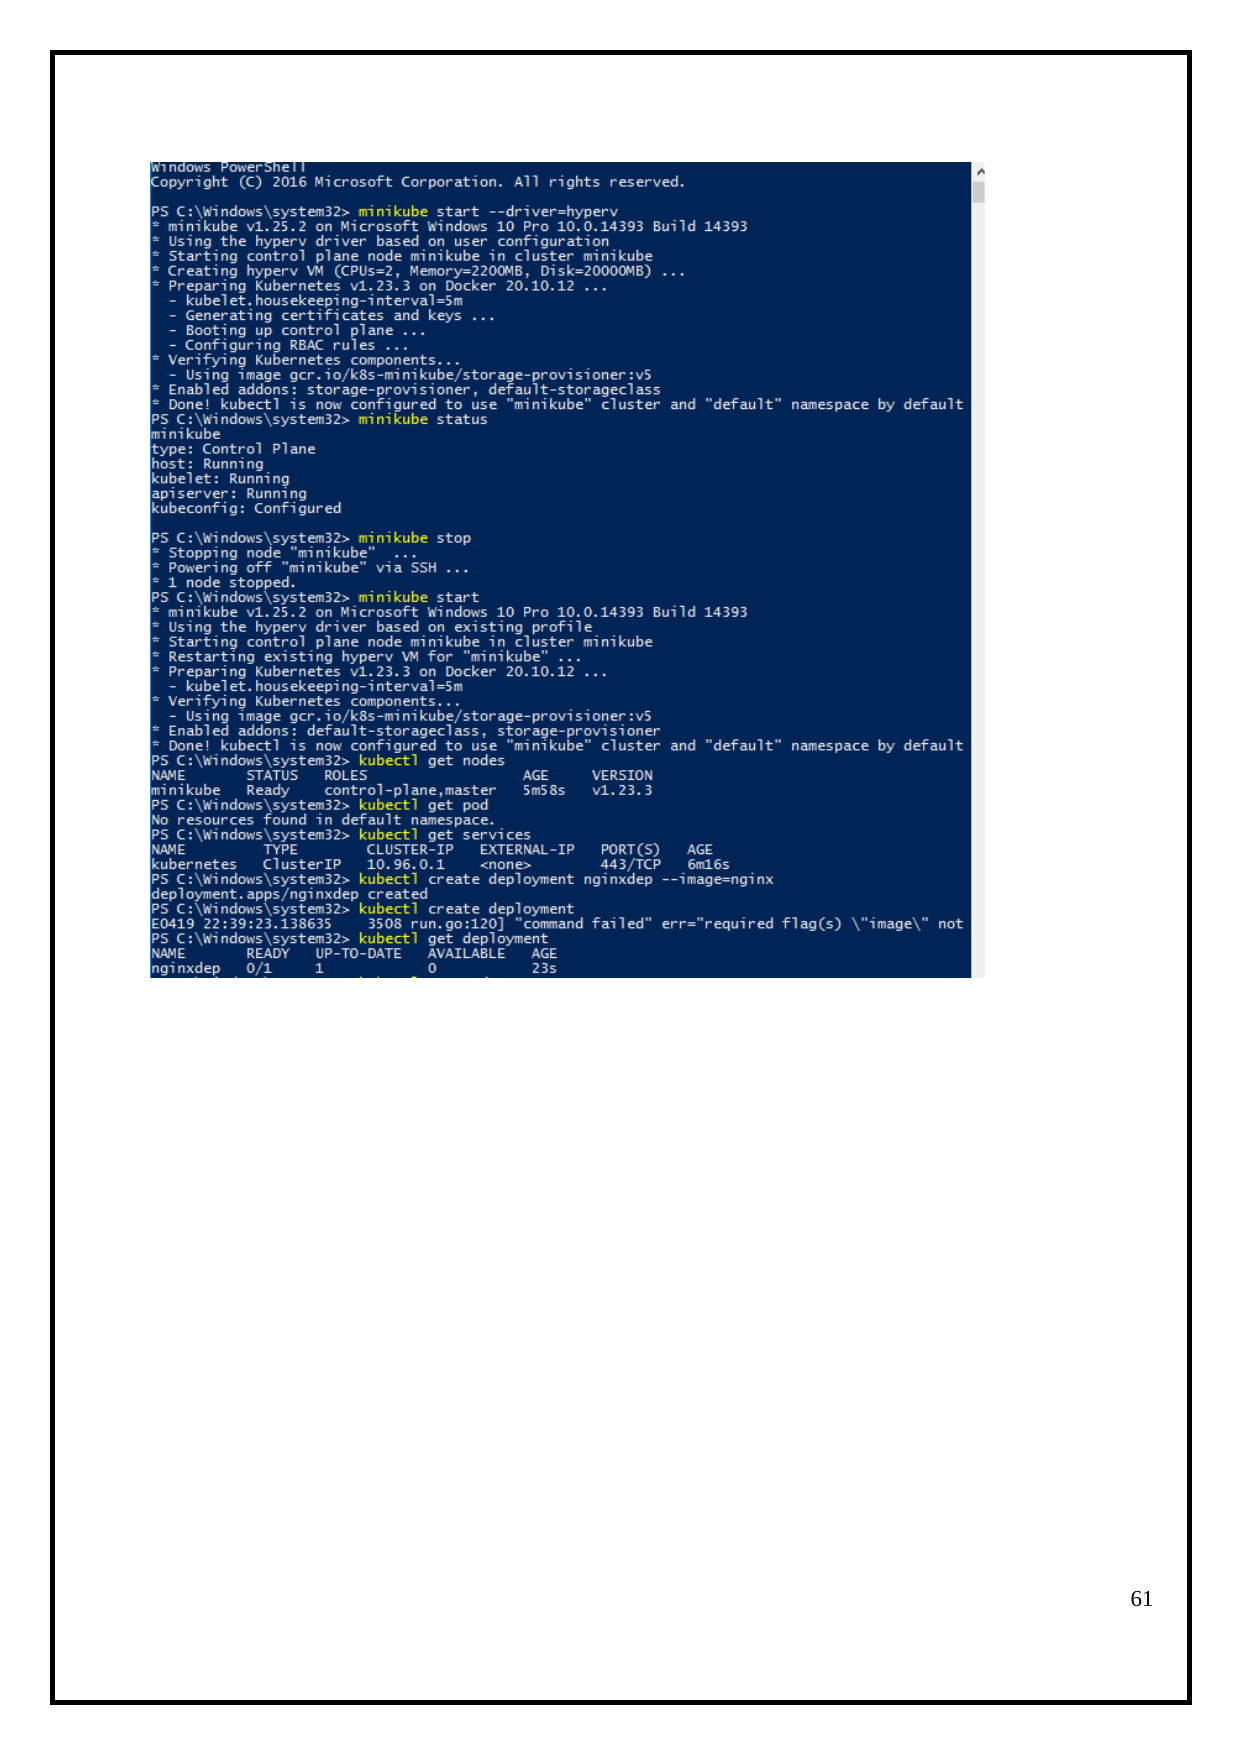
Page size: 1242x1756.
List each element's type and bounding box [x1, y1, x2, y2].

picture [150, 162, 985, 978]
